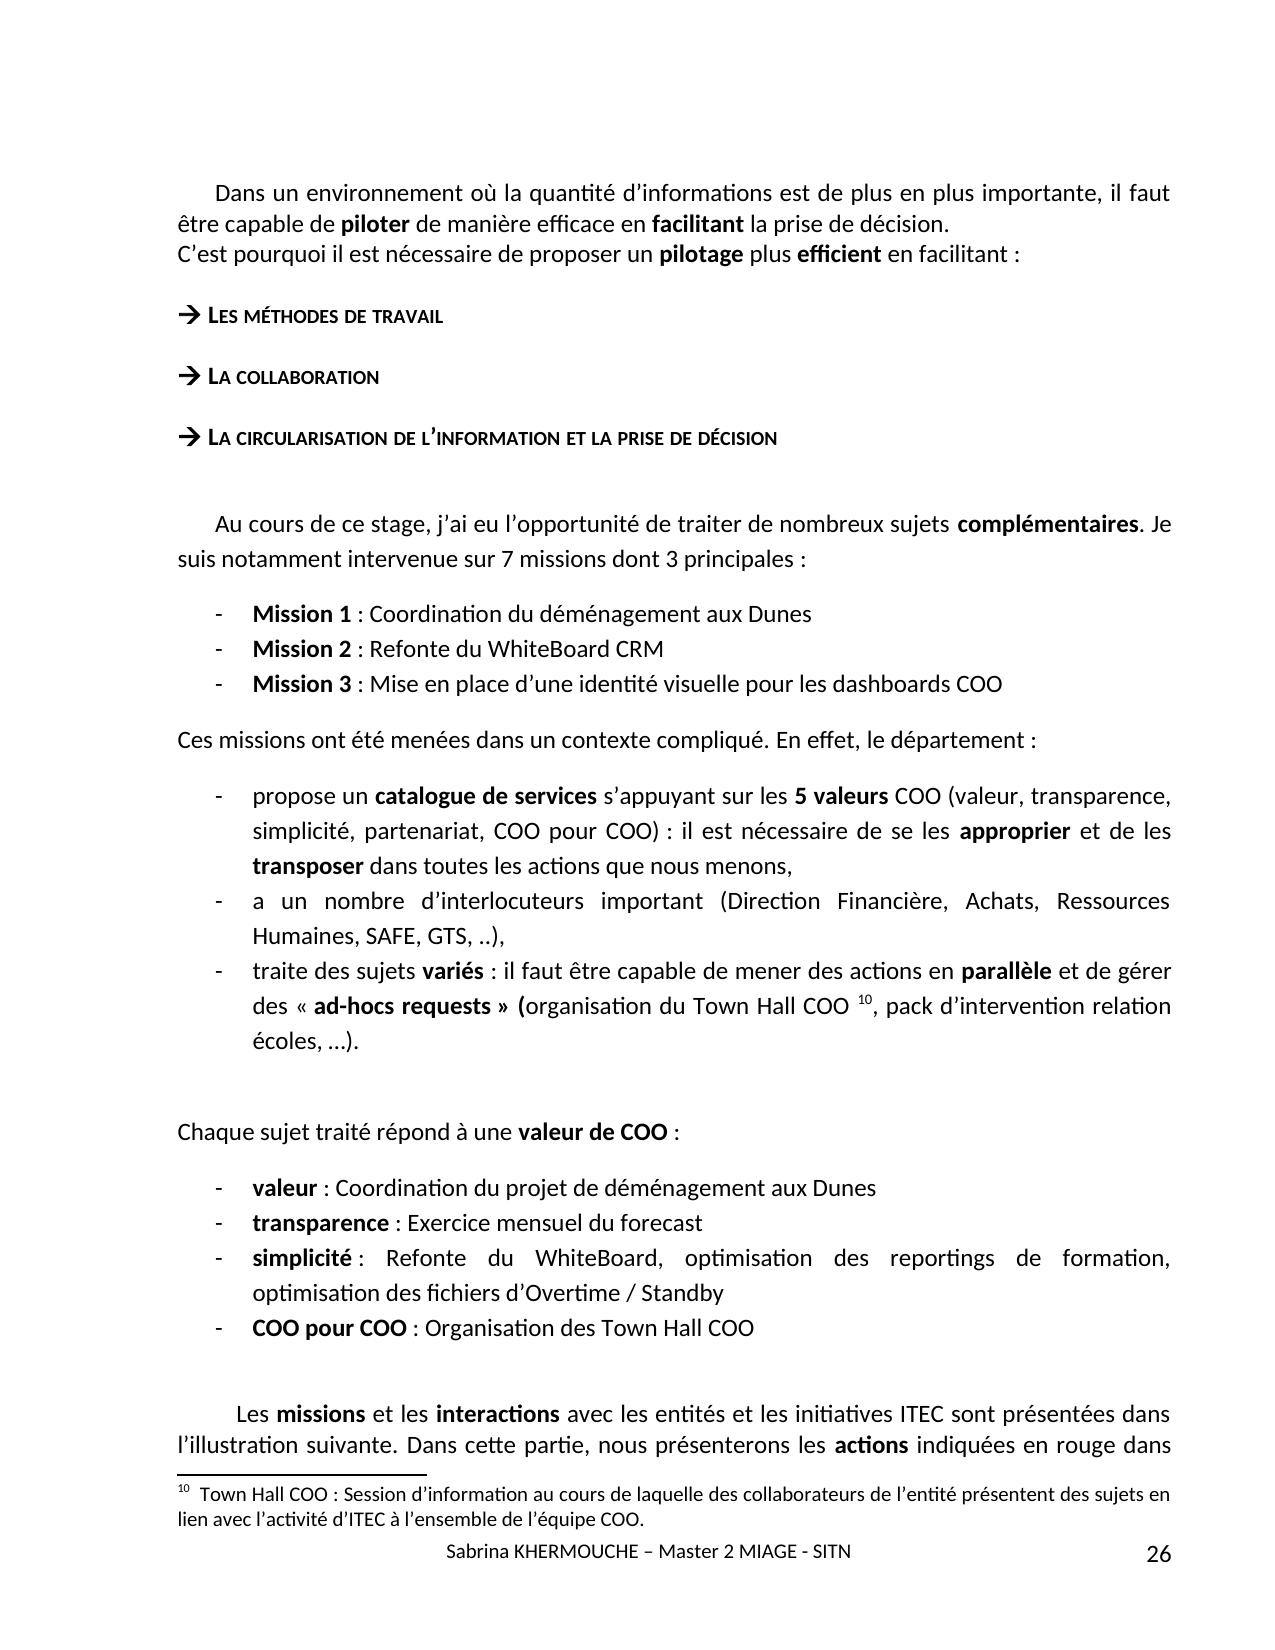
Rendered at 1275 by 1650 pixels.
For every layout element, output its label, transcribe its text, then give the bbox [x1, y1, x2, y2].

text La collaboration [177, 360, 1172, 391]
list traite des sujets variés : il faut être capable de mener des actions en parallèle et de gérer des « ad-hocs requests » (organisation du Town Hall COO , pack d’intervention relation écoles, …). [215, 955, 1172, 1056]
list Mission 2 : Refonte du WhiteBoard CRM [215, 633, 1172, 664]
text Chaque sujet traité répond à une valeur de COO : [177, 1116, 1172, 1147]
list valeur : Coordination du projet de déménagement aux Dunes [215, 1172, 1172, 1202]
text Ces missions ont été menées dans un contexte compliqué. En effet, le département : [177, 724, 1172, 755]
list simplicité : Refonte du WhiteBoard, optimisation des reportings de formation, optimisation des fichiers d’Overtime / Standby [215, 1242, 1172, 1307]
text Dans un environnement où la quantité d’informations est de plus en plus importante, il faut être capable de piloter de manière efficace en facilitant la prise de décision. [177, 177, 1172, 238]
list propose un catalogue de services s’appuyant sur les 5 valeurs COO (valeur, transparence, simplicité, partenariat, COO pour COO) : il est nécessaire de se les approprier et de les transposer dans toutes les actions que nous menons, [215, 780, 1172, 881]
list Mission 1 : Coordination du déménagement aux Dunes [215, 598, 1172, 629]
text Au cours de ce stage, j’ai eu l’opportunité de traiter de nombreux sujets complémentaires. Je suis notamment intervenue sur 7 missions dont 3 principales : [177, 508, 1172, 573]
list transparence : Exercice mensuel du forecast [215, 1207, 1172, 1237]
list a un nombre d’interlocuteurs important (Direction Financière, Achats, Ressources Humaines, SAFE, GTS, ..), [215, 885, 1172, 951]
list Mission 3 : Mise en place d’une identité visuelle pour les dashboards COO [215, 668, 1172, 699]
text Les méthodes de travail [177, 299, 1172, 330]
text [177, 1398, 1172, 1459]
list COO pour COO : Organisation des Town Hall COO [215, 1312, 1172, 1342]
text La circularisation de l’information et la prise de décision [177, 421, 1172, 452]
text C’est pourquoi il est nécessaire de proposer un pilotage plus efficient en facilitant : [177, 238, 1172, 269]
